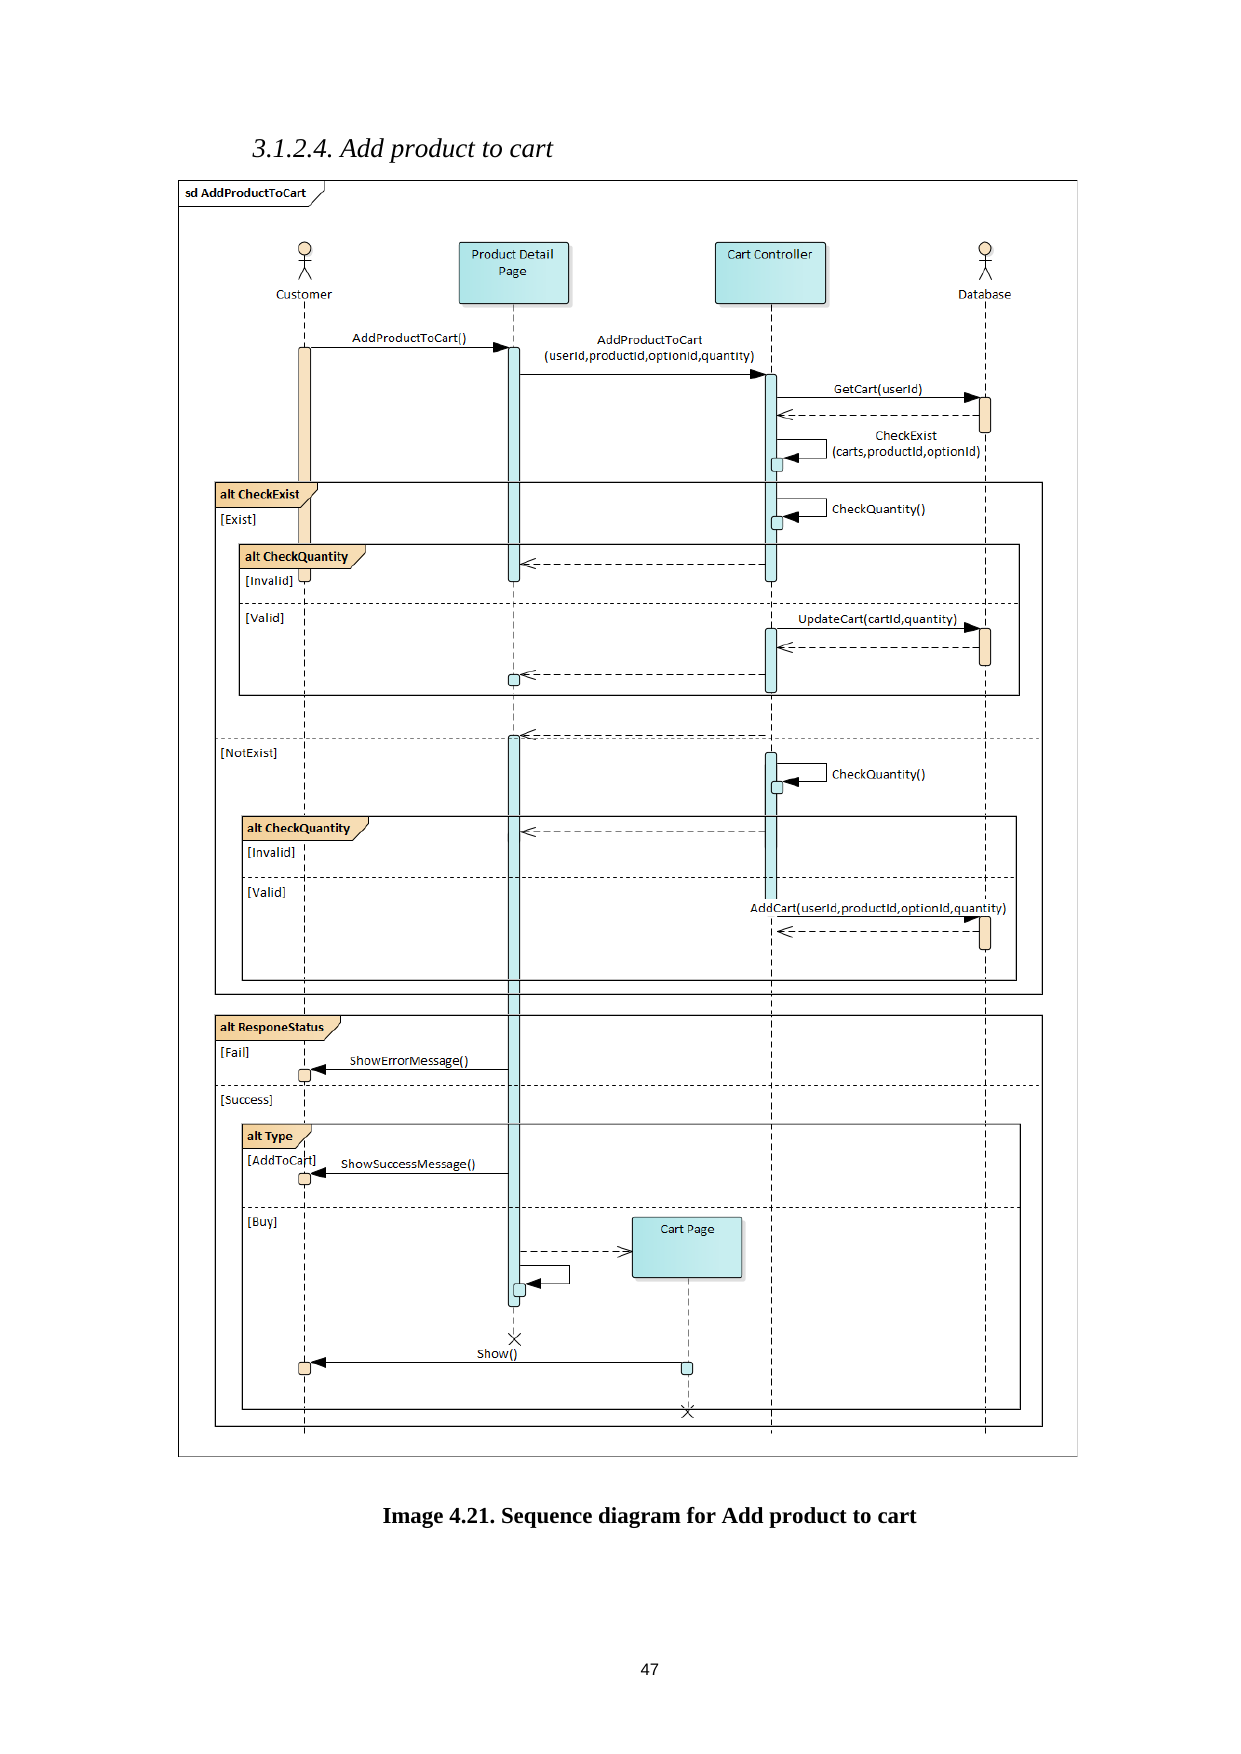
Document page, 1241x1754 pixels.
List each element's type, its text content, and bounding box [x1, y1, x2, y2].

subtitle Add product to cart [252, 132, 1122, 164]
picture [177, 179, 1078, 1457]
